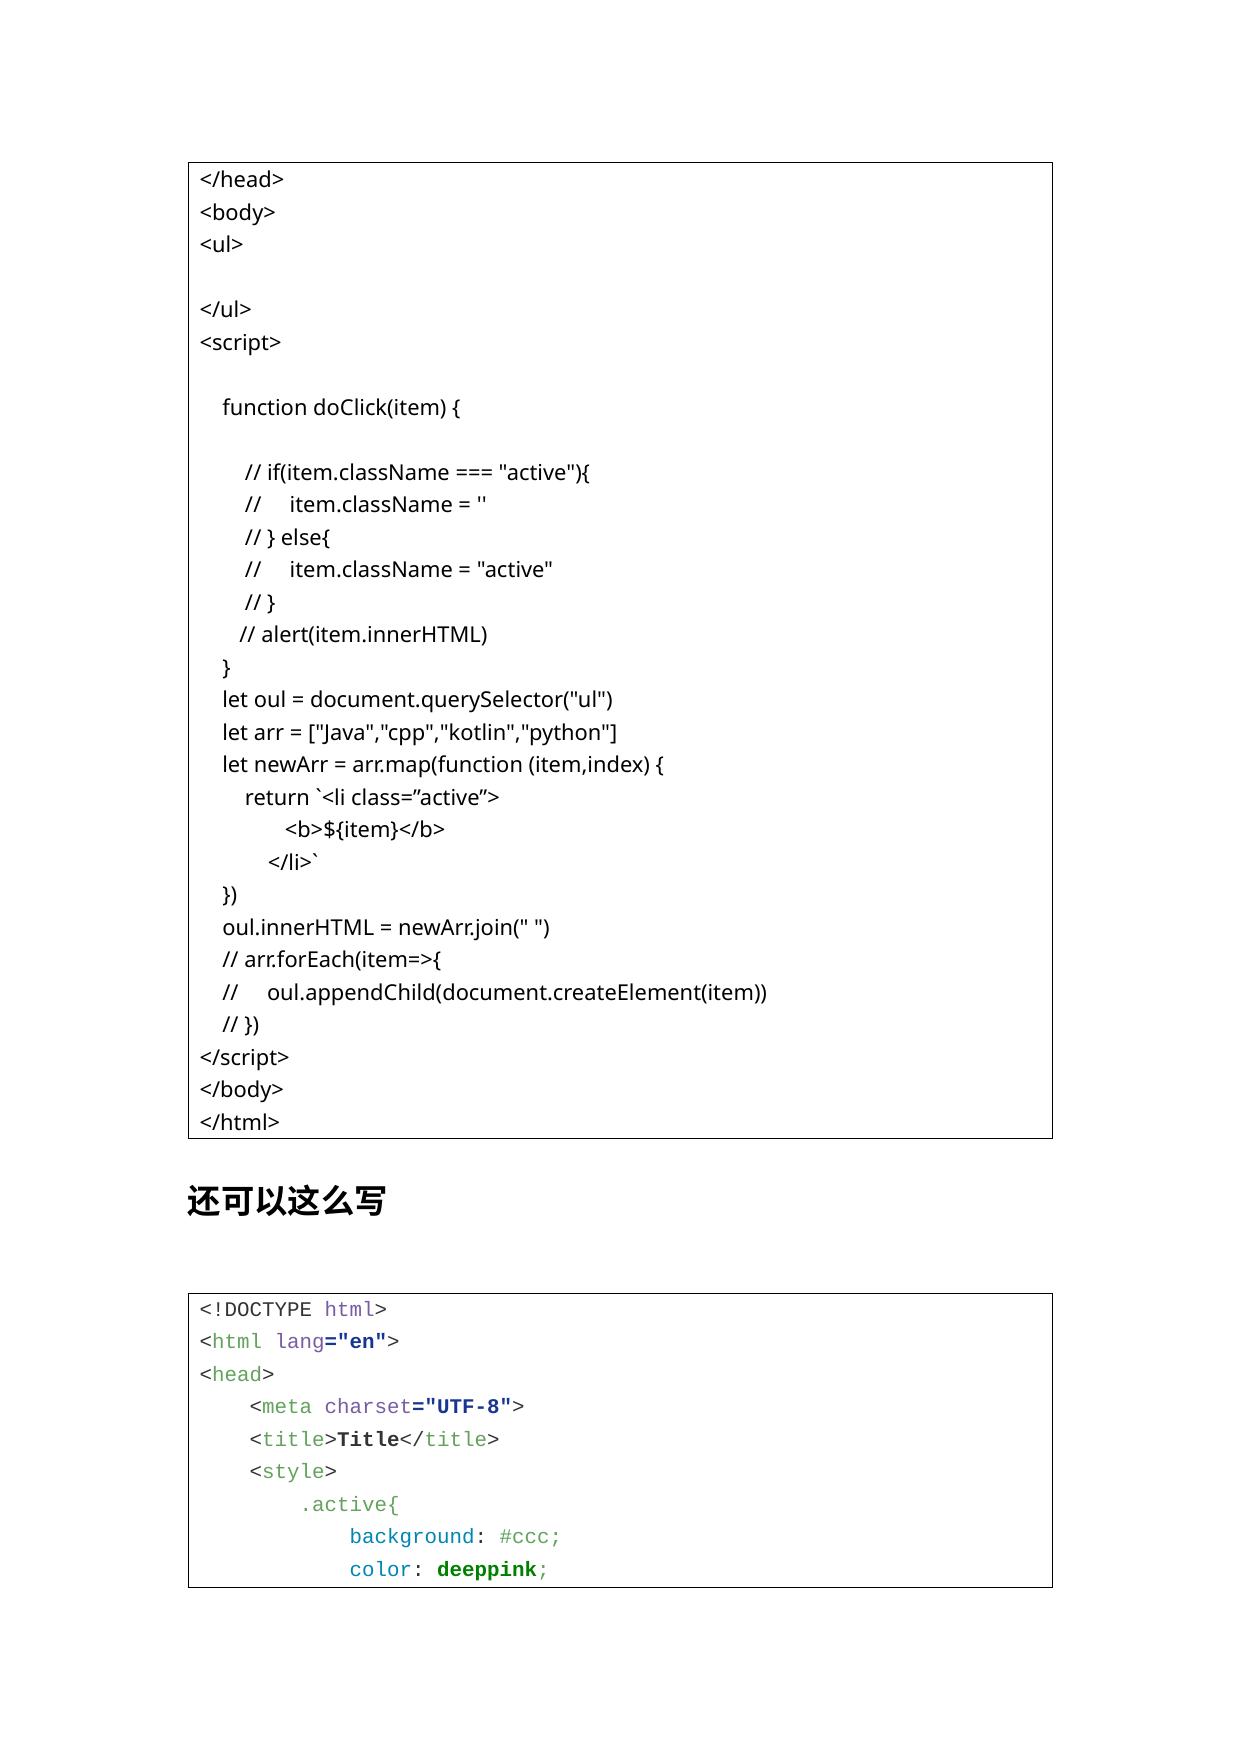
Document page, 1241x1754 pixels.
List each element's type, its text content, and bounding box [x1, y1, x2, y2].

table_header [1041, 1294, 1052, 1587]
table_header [189, 163, 1052, 1138]
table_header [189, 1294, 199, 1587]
subtitle 还可以这么写 [187, 1166, 1053, 1231]
